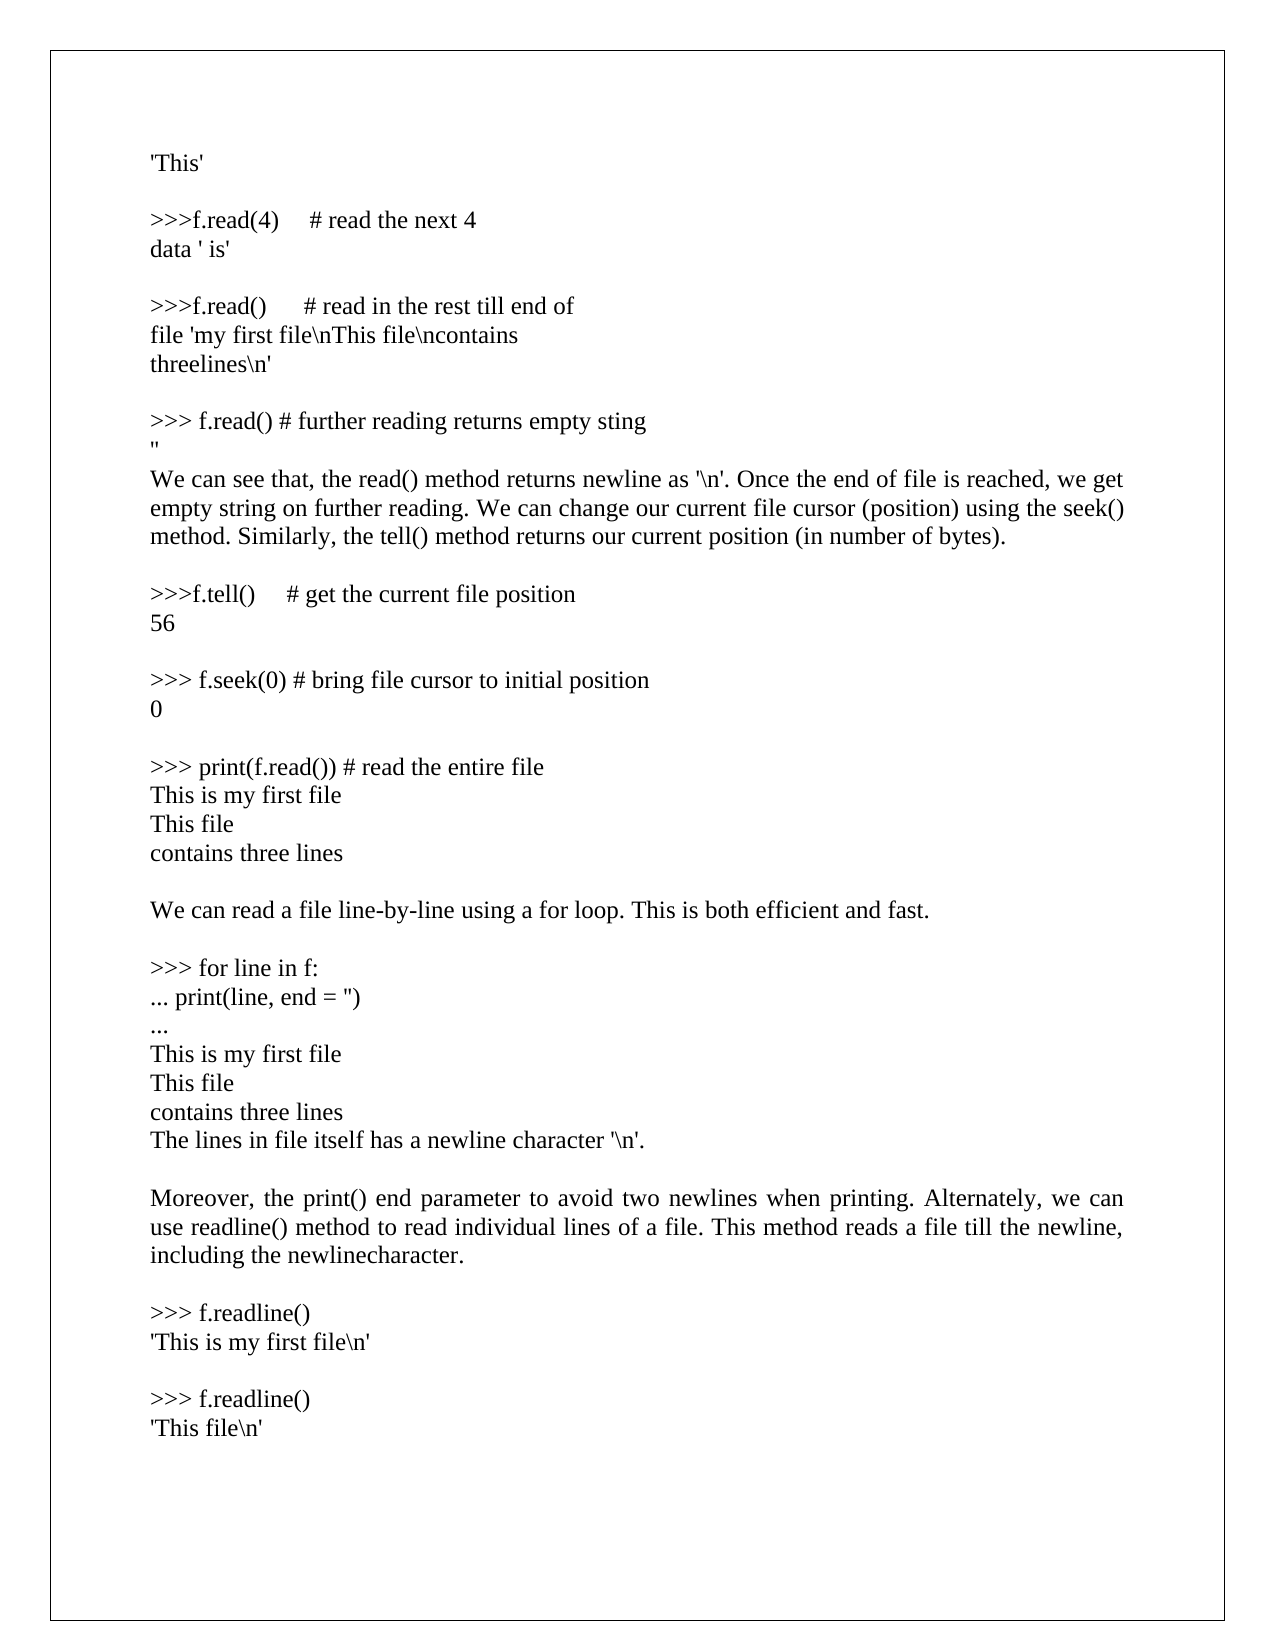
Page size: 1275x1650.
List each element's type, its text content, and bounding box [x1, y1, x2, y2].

text 'This is my first file\n' [150, 1327, 1223, 1356]
text >>> print(f.read()) # read the entire file This is my first file [150, 752, 544, 809]
text ... print(line, end = '') [150, 982, 1223, 1011]
text This is my first file This file [150, 1039, 342, 1097]
text We can read a file line-by-line using a for loop. This is both efficient and fast. [150, 896, 1223, 924]
text >>>f.tell() # get the current file position 56 [150, 579, 576, 637]
text >>> f.seek(0) # bring file cursor to initial position 0 [150, 665, 650, 723]
text The lines in file itself has a newline character '\n'. [150, 1126, 1223, 1154]
text ... [150, 1011, 1223, 1039]
text >>>f.read() # read in the rest till end of file 'my first file\nThis file\ncontains threelines\n' [150, 291, 612, 378]
text >>> for line in f: [150, 953, 1223, 982]
text contains three lines [150, 1097, 1223, 1126]
text Moreover, the print() end parameter to avoid two newlines when printing. Alternately, we can use readline() method to read individual lines of a file. This method reads a file till the newline, including the newlinecharacter. [150, 1183, 1124, 1269]
text >>> f.read() # further reading returns empty sting '' [150, 406, 647, 464]
text contains three lines [150, 838, 1223, 867]
text >>>f.read(4) # read the next 4 data ' is' [150, 205, 523, 263]
text >>> f.readline() 'This file\n' [150, 1384, 311, 1442]
text >>> f.readline() [150, 1298, 1223, 1327]
text This file [150, 809, 1223, 838]
text We can see that, the read() method returns newline as '\n'. Once the end of file is reached, we get empty string on further reading. We can change our current file cursor (position) using the seek() method. Similarly, the tell() method returns our current position (in number of bytes). [150, 464, 1126, 550]
text 'This' [150, 148, 1223, 176]
